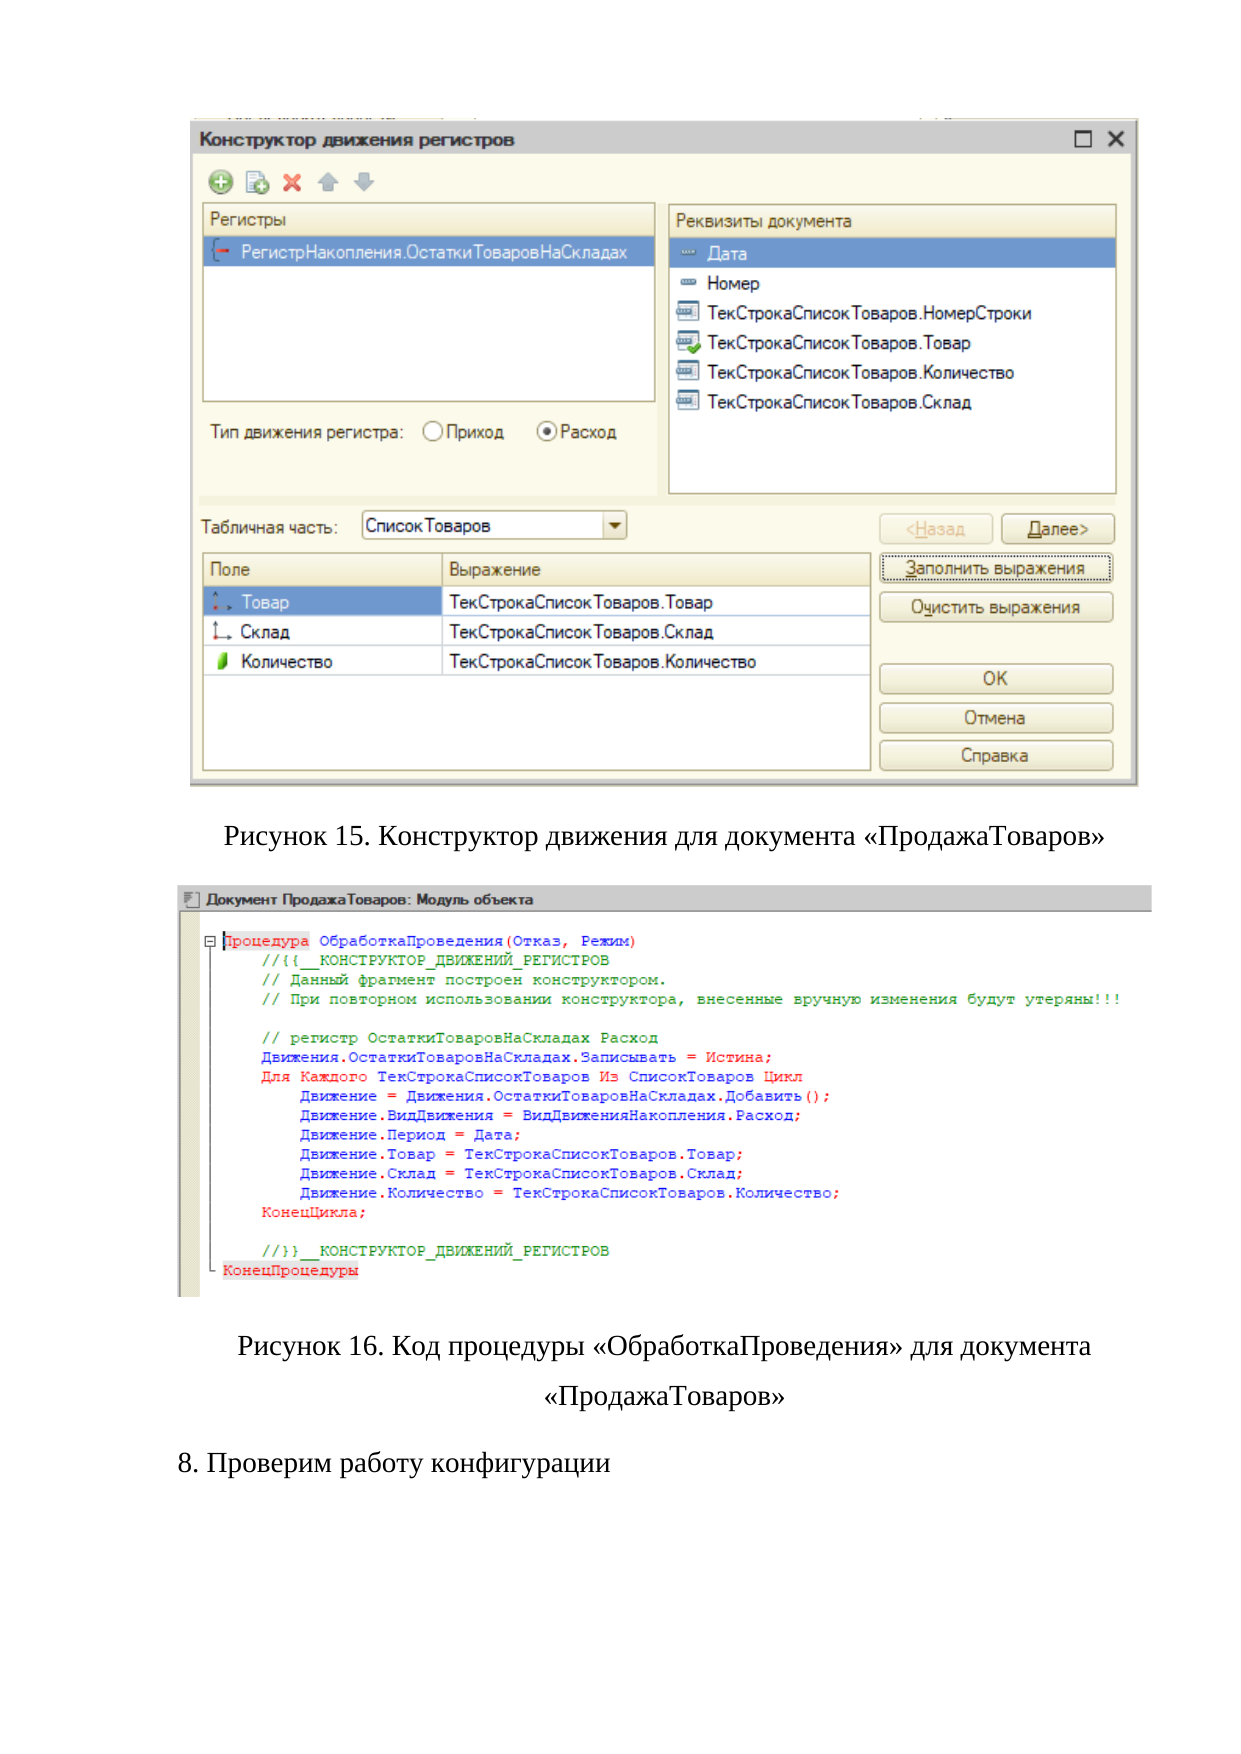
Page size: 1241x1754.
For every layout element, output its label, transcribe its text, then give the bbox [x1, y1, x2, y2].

text Рисунок 16. Код процедуры «ОбработкаПроведения» для документа «ПродажаТоваров» [177, 1328, 1152, 1412]
text Рисунок 15. Конструктор движения для документа «ПродажаТоваров» [177, 818, 1152, 852]
text 8. Проверим работу конфигурации [177, 1445, 1152, 1479]
picture [177, 885, 1152, 1297]
picture [190, 118, 1139, 787]
